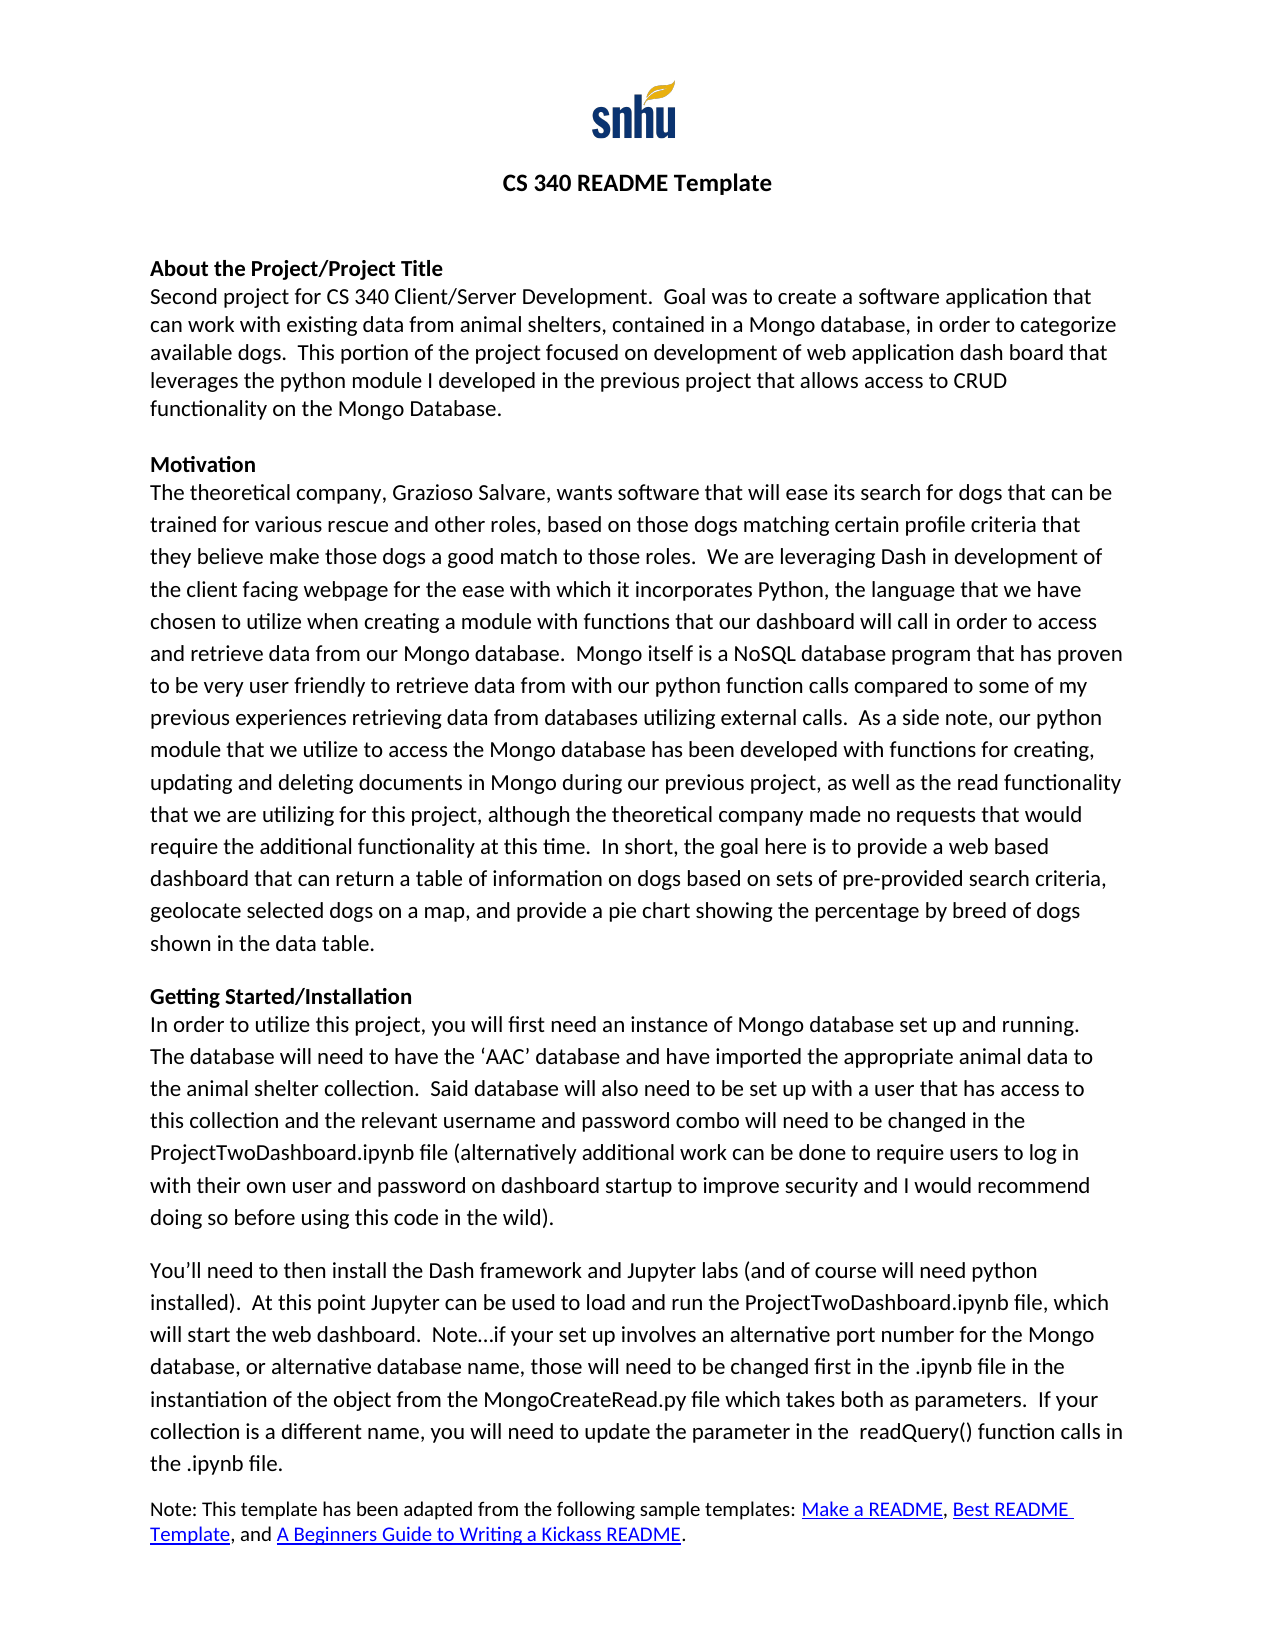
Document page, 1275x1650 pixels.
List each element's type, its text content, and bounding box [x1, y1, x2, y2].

text Second project for CS 340 Client/Server Development. Goal was to create a software application that can work with existing data from animal shelters, contained in a Mongo database, in order to categorize available dogs. This portion of the project focused on development of web application dash board that leverages the python module I developed in the previous project that allows access to CRUD functionality on the Mongo Database. [150, 282, 1125, 422]
text In order to utilize this project, you will first need an instance of Mongo database set up and running. The database will need to have the ‘AAC’ database and have imported the appropriate animal data to the animal shelter collection. Said database will also need to be set up with a user that has access to this collection and the relevant username and password combo will need to be changed in the ProjectTwoDashboard.ipynb file (alternatively additional work can be done to require users to log in with their own user and password on dashboard startup to improve security and I would recommend doing so before using this code in the wild). [150, 1010, 1125, 1231]
subtitle About the Project/Project Title [150, 254, 1125, 282]
subtitle CS 340 README Template [150, 167, 1125, 198]
subtitle Motivation [150, 450, 1125, 478]
text The theoretical company, Grazioso Salvare, wants software that will ease its search for dogs that can be trained for various rescue and other roles, based on those dogs matching certain profile criteria that they believe make those dogs a good match to those roles. We are leveraging Dash in development of the client facing webpage for the ease with which it incorporates Python, the language that we have chosen to utilize when creating a module with functions that our dashboard will call in order to access and retrieve data from our Mongo database. Mongo itself is a NoSQL database program that has proven to be very user friendly to retrieve data from with our python function calls compared to some of my previous experiences retrieving data from databases utilizing external calls. As a side note, our python module that we utilize to access the Mongo database has been developed with functions for creating, updating and deleting documents in Mongo during our previous project, as well as the read functionality that we are utilizing for this project, although the theoretical company made no requests that would require the additional functionality at this time. In short, the goal here is to provide a web based dashboard that can return a table of information on dogs based on sets of pre-provided search criteria, geolocate selected dogs on a map, and provide a pie chart showing the percentage by breed of dogs shown in the data table. [150, 478, 1125, 957]
text You’ll need to then install the Dash framework and Jupyter labs (and of course will need python installed). At this point Jupyter can be used to load and run the ProjectTwoDashboard.ipynb file, which will start the web dashboard. Note…if your set up involves an alternative port number for the Mongo database, or alternative database name, those will need to be changed first in the .ipynb file in the instantiation of the object from the MongoCreateRead.py file which takes both as parameters. If your collection is a different name, you will need to update the parameter in the readQuery() function calls in the .ipynb file. [150, 1256, 1125, 1477]
subtitle Getting Started/Installation [150, 982, 1125, 1010]
picture [573, 75, 702, 147]
